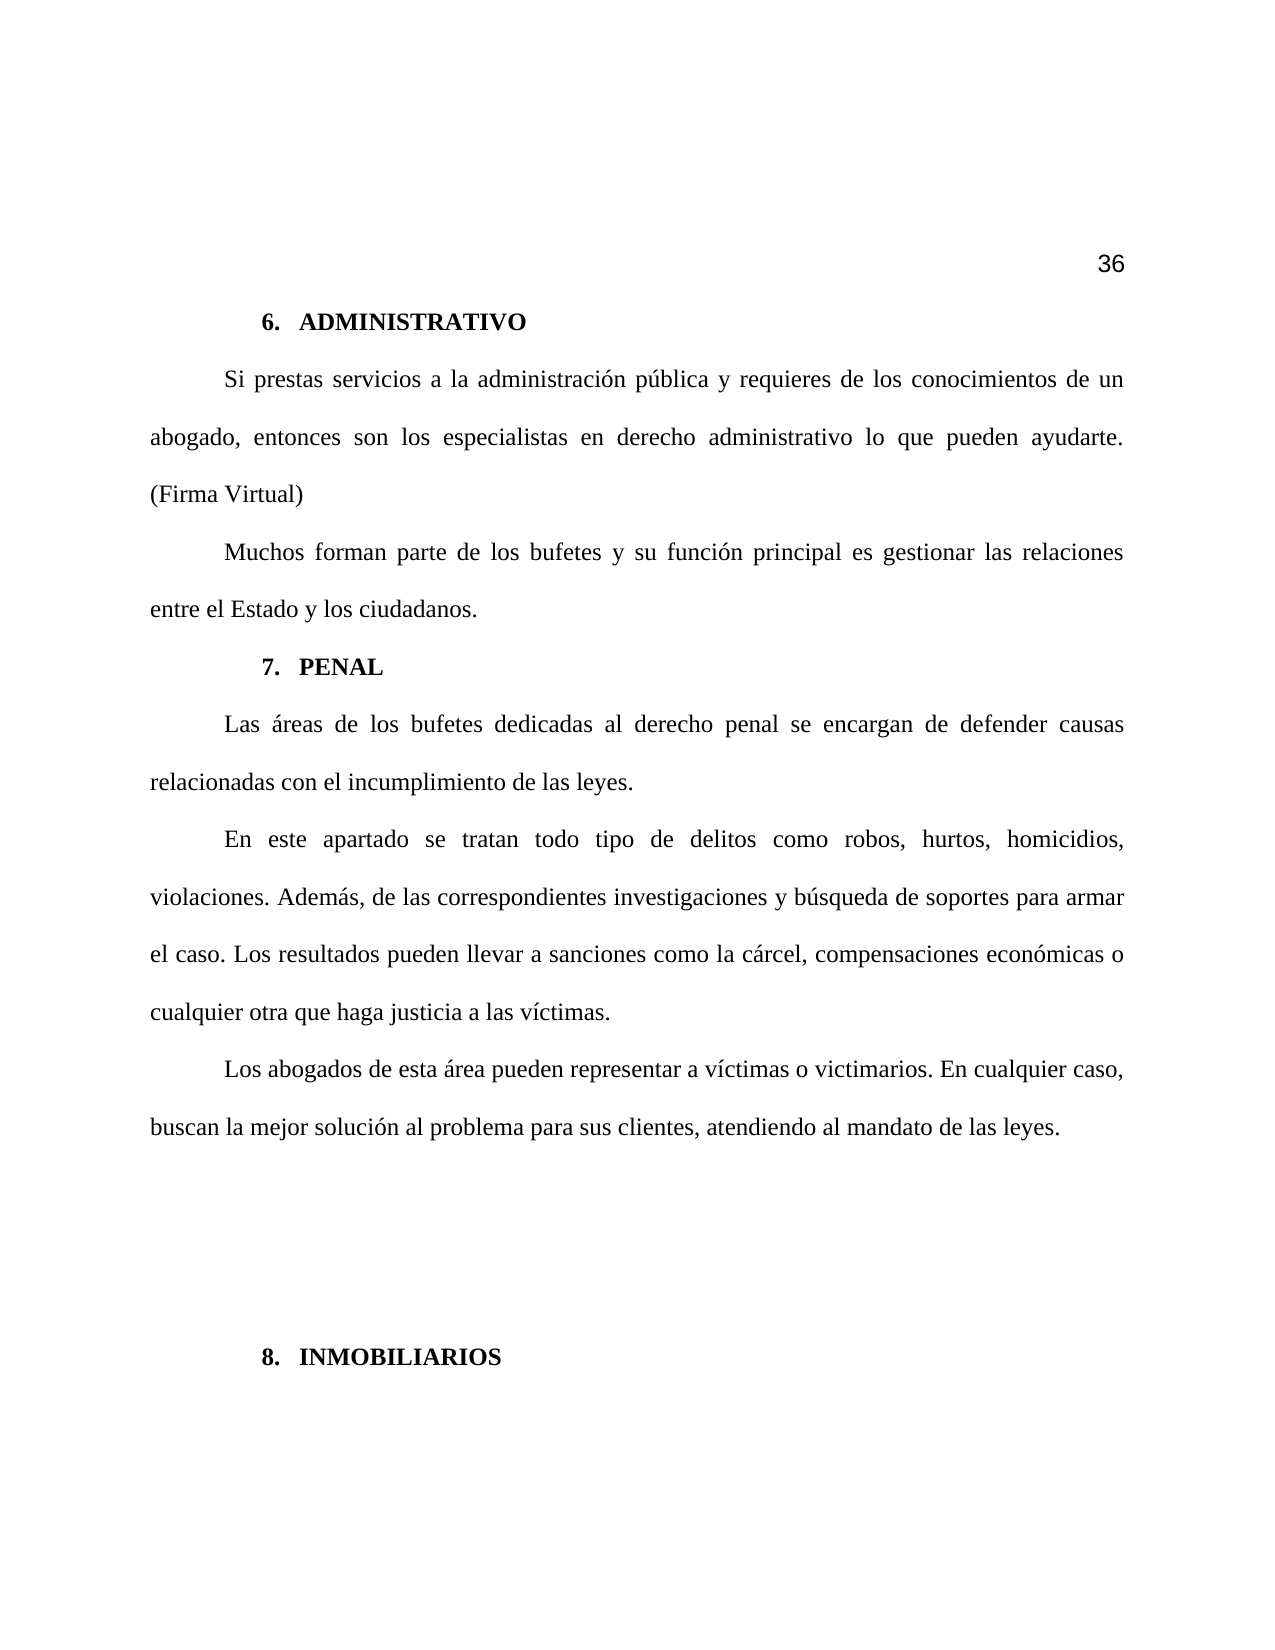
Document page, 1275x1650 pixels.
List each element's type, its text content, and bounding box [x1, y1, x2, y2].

list ADMINISTRATIVO [261, 307, 1125, 336]
text Muchos forman parte de los bufetes y su función principal es gestionar las relaciones entre el Estado y los ciudadanos. [150, 537, 1125, 623]
text Los abogados de esta área pueden representar a víctimas o victimarios. En cualquier caso, buscan la mejor solución al problema para sus clientes, atendiendo al mandato de las leyes. [150, 1054, 1125, 1141]
text En este apartado se tratan todo tipo de delitos como robos, hurtos, homicidios, violaciones. Además, de las correspondientes investigaciones y búsqueda de soportes para armar el caso. Los resultados pueden llevar a sanciones como la cárcel, compensaciones económicas o cualquier otra que haga justicia a las víctimas. [150, 824, 1125, 1026]
list PENAL [261, 652, 1125, 681]
list INMOBILIARIOS [261, 1342, 1125, 1371]
text Si prestas servicios a la administración pública y requieres de los conocimientos de un abogado, entonces son los especialistas en derecho administrativo lo que pueden ayudarte. (Firma Virtual) [150, 364, 1125, 508]
text Las áreas de los bufetes dedicadas al derecho penal se encargan de defender causas relacionadas con el incumplimiento de las leyes. [150, 709, 1125, 796]
